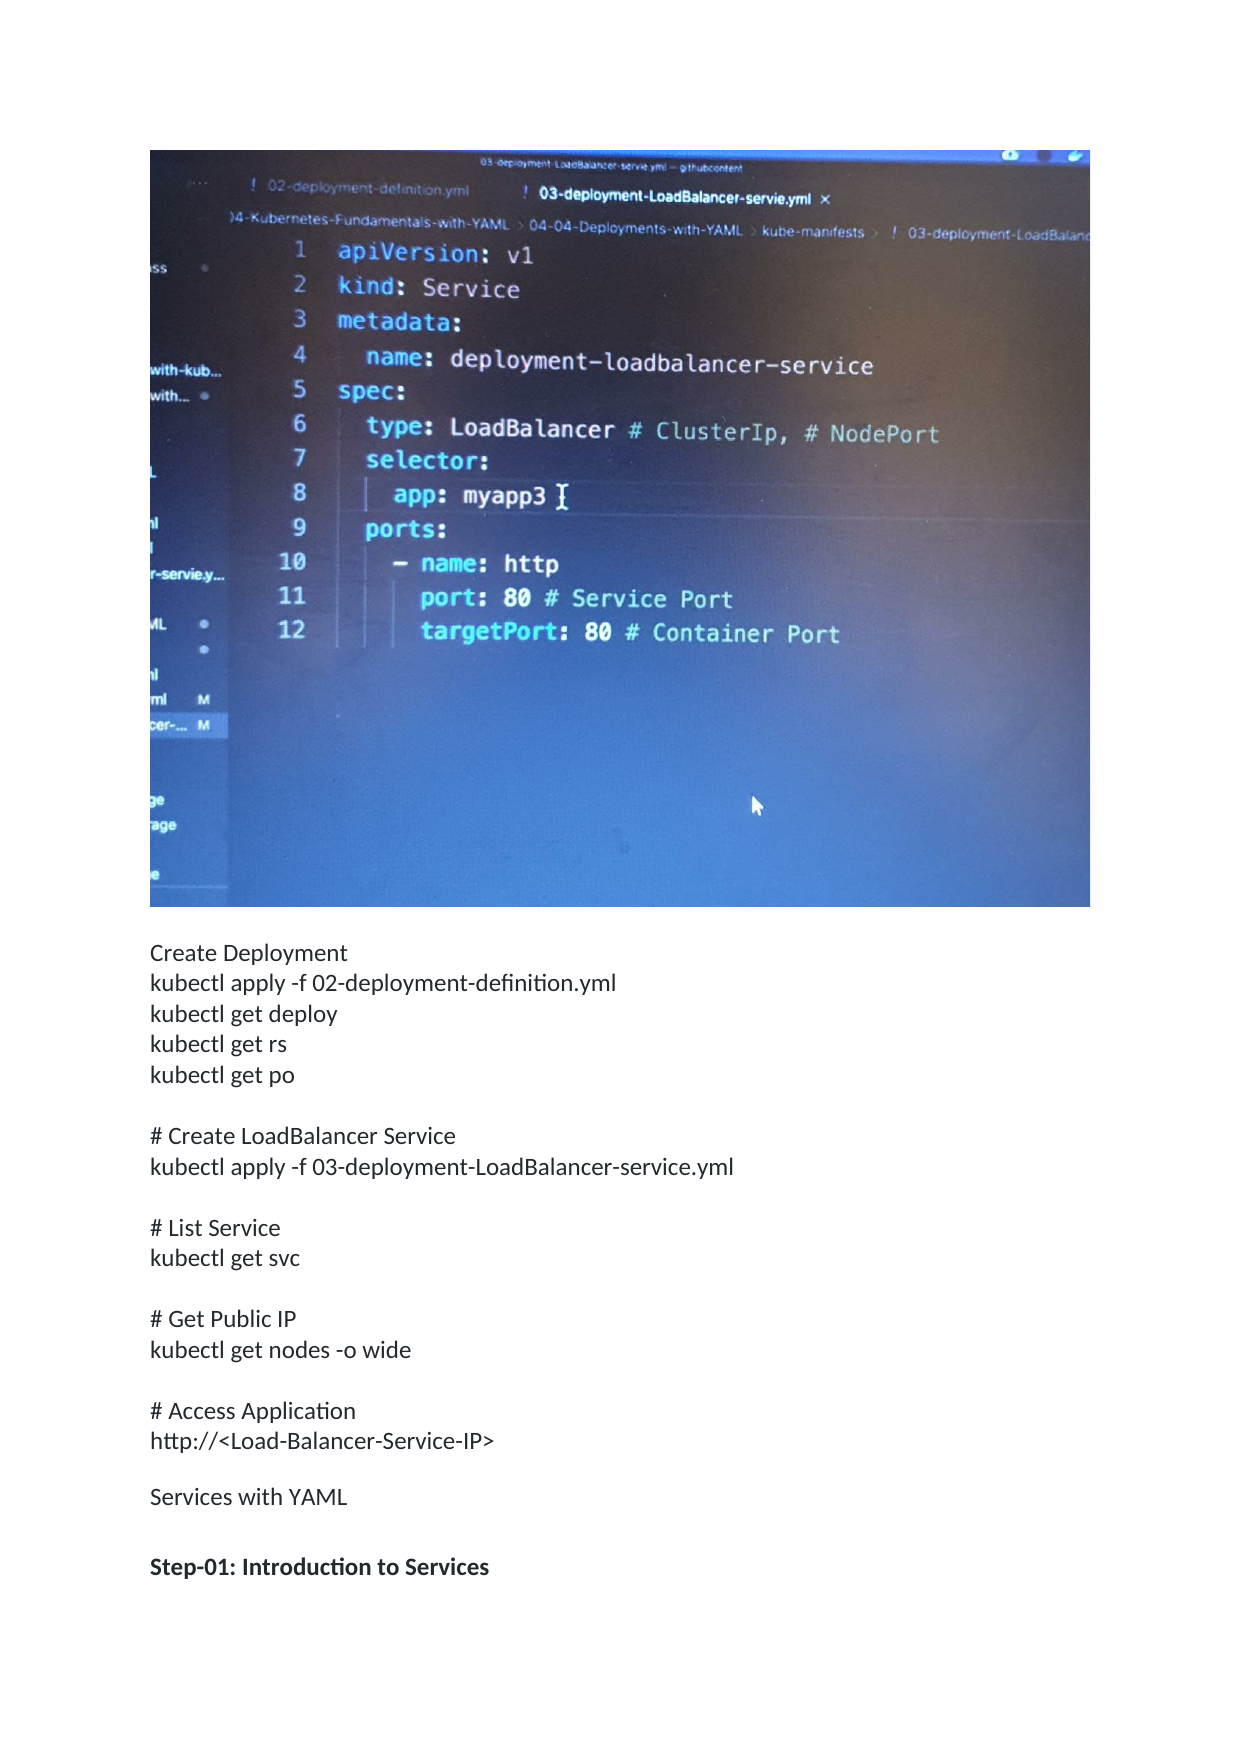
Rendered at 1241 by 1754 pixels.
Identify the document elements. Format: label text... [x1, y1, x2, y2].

text kubectl get nodes -o wide [150, 1334, 1090, 1364]
text # Create LoadBalancer Service [150, 1120, 1090, 1151]
text Create Deployment [150, 937, 1090, 968]
text # Get Public IP [150, 1303, 1090, 1334]
picture [150, 150, 1091, 907]
text kubectl apply -f 03-deployment-LoadBalancer-service.yml [150, 1151, 1090, 1181]
subtitle Step-01: Introduction to Services [150, 1551, 1090, 1582]
subtitle Services with YAML [150, 1481, 1090, 1511]
text kubectl get po [150, 1059, 1090, 1090]
text http://<Load-Balancer-Service-IP> [150, 1425, 1090, 1456]
text kubectl get deploy [150, 998, 1090, 1029]
text kubectl get svc [150, 1242, 1090, 1273]
text # Access Application [150, 1395, 1090, 1425]
text kubectl get rs [150, 1029, 1090, 1059]
text # List Service [150, 1212, 1090, 1242]
text kubectl apply -f 02-deployment-definition.yml [150, 968, 1090, 998]
